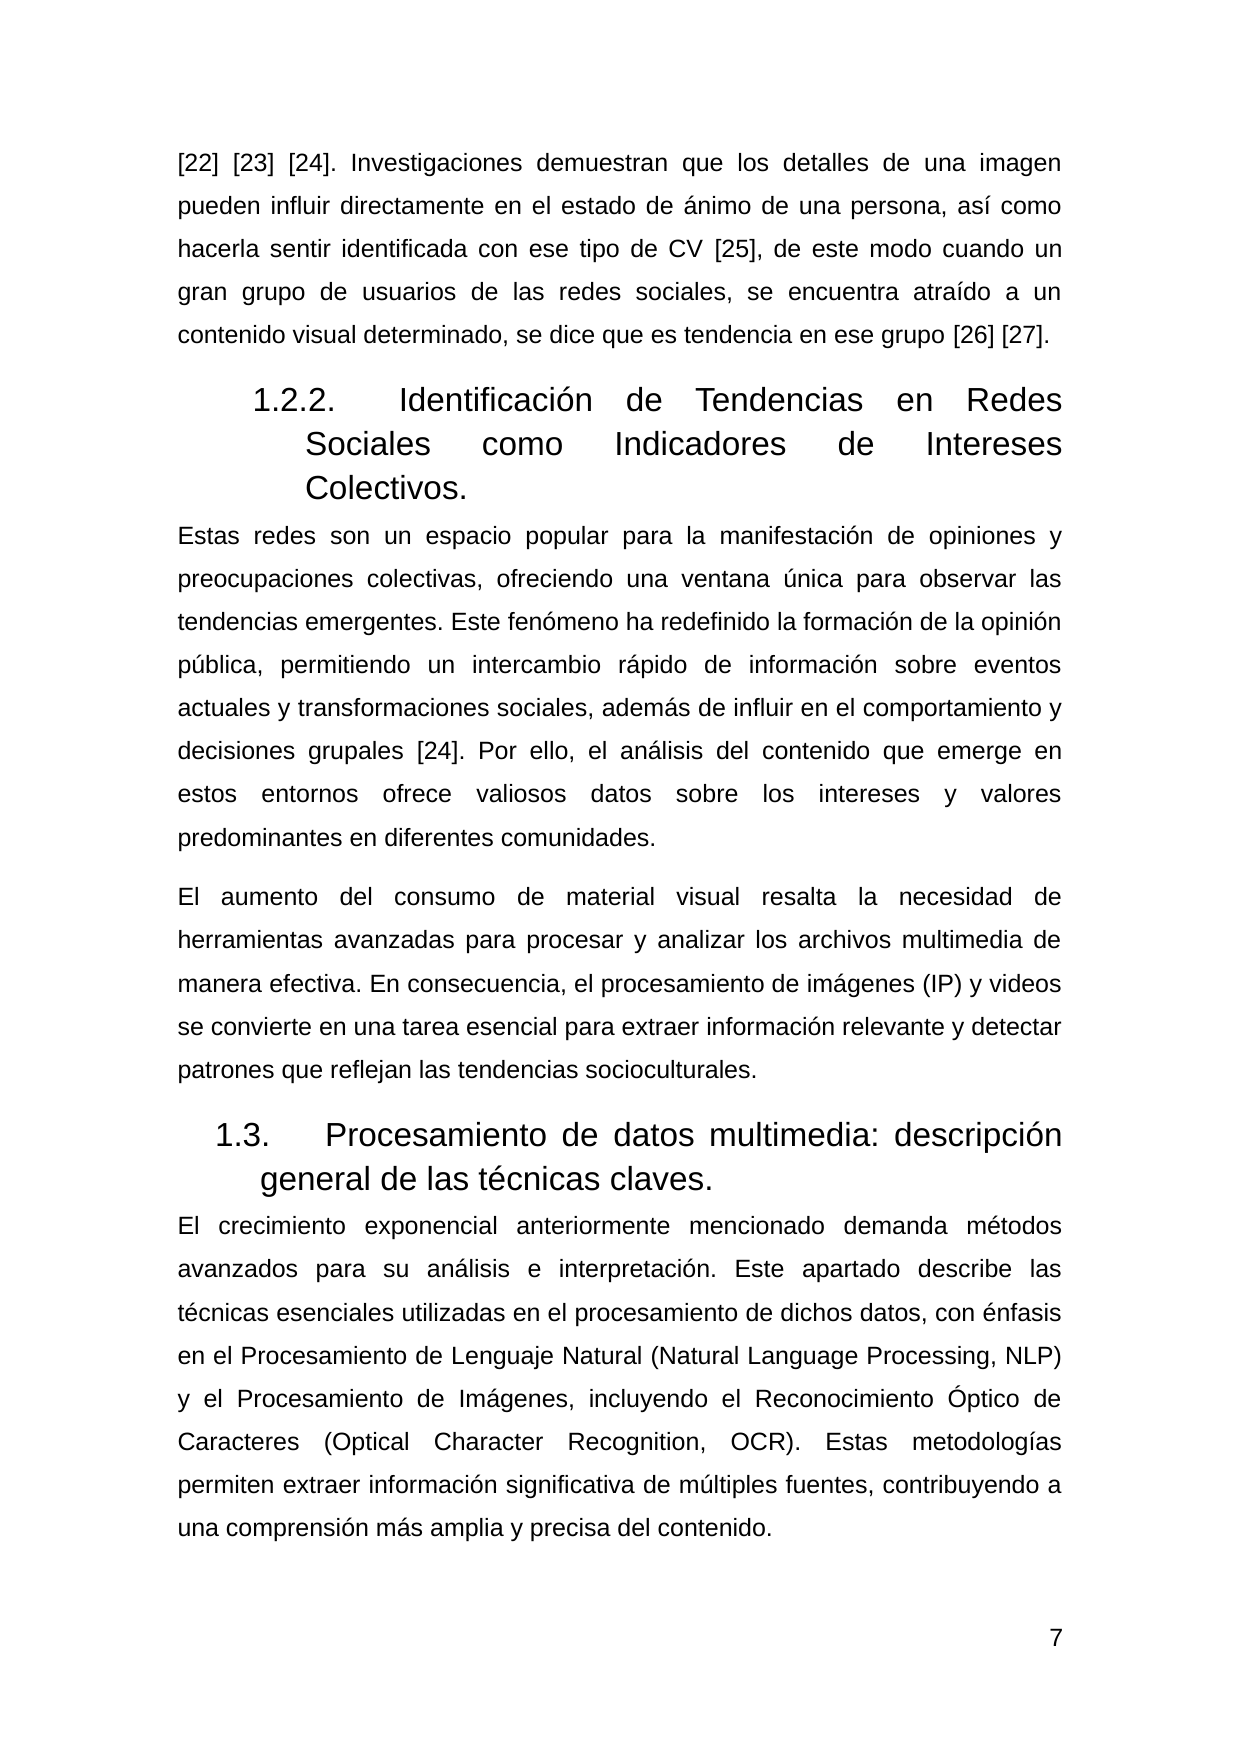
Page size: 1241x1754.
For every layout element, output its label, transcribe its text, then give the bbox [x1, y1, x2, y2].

subtitle Procesamiento de datos multimedia: descripción general de las técnicas claves. [215, 1115, 1063, 1197]
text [177, 148, 1063, 349]
text El crecimiento exponencial anteriormente mencionado demanda métodos avanzados para su análisis e interpretación. Este apartado describe las técnicas esenciales utilizadas en el procesamiento de dichos datos, con énfasis en el Procesamiento de Lenguaje Natural (Natural Language Processing, NLP) y el Procesamiento de Imágenes, incluyendo el Reconocimiento Óptico de Caracteres (Optical Character Recognition, OCR). Estas metodologías permiten extraer información significativa de múltiples fuentes, contribuyendo a una comprensión más amplia y precisa del contenido. [177, 1211, 1063, 1542]
text Estas redes son un espacio popular para la manifestación de opiniones y preocupaciones colectivas, ofreciendo una ventana única para observar las tendencias emergentes. Este fenómeno ha redefinido la formación de la opinión pública, permitiendo un intercambio rápido de información sobre eventos actuales y transformaciones sociales, además de influir en el comportamiento y decisiones grupales [24]. Por ello, el análisis del contenido que emerge en estos entornos ofrece valiosos datos sobre los intereses y valores predominantes en diferentes comunidades. [177, 521, 1063, 851]
text El aumento del consumo de material visual resalta la necesidad de herramientas avanzadas para procesar y analizar los archivos multimedia de manera efectiva. En consecuencia, el procesamiento de imágenes (IP) y videos se convierte en una tarea esencial para extraer información relevante y detectar patrones que reflejan las tendencias socioculturales. [177, 882, 1063, 1084]
subtitle Identificación de Tendencias en Redes Sociales como Indicadores de Intereses Colectivos. [252, 380, 1063, 507]
